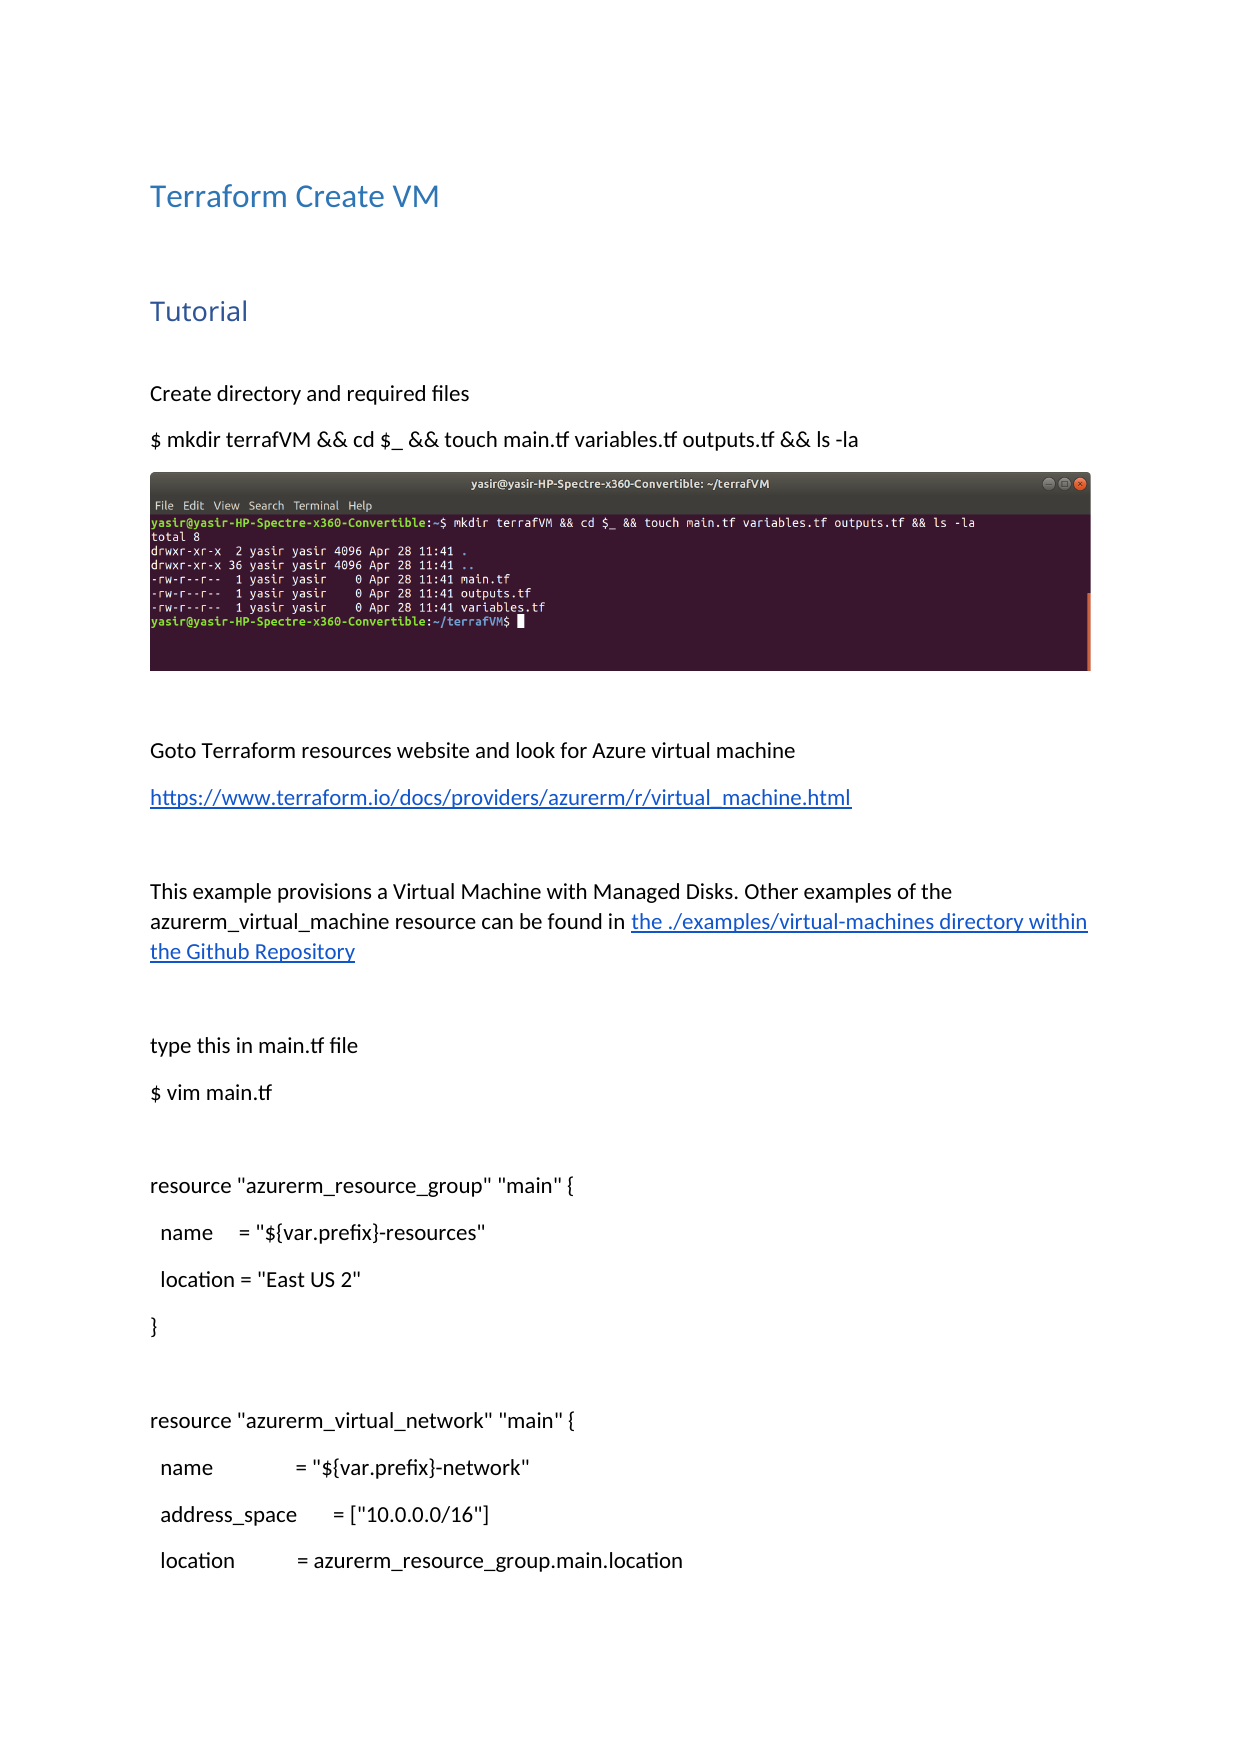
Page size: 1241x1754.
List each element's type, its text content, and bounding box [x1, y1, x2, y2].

text https://www.terraform.io/docs/providers/azurerm/r/virtual_machine.html [150, 783, 1090, 811]
subtitle Terraform Create VM [150, 175, 1090, 216]
text resource "azurerm_virtual_network" "main" { [150, 1406, 1090, 1434]
picture [150, 472, 1091, 671]
text name = "${var.prefix}-resources" [150, 1218, 1090, 1246]
subtitle Tutorial [150, 292, 1090, 329]
text location = azurerm_resource_group.main.location [150, 1547, 1090, 1574]
text address_space = ["10.0.0.0/16"] [150, 1500, 1090, 1528]
text $ vim main.tf [150, 1078, 1090, 1106]
text } [150, 1312, 1090, 1340]
text Goto Terraform resources website and look for Azure virtual machine [150, 736, 1090, 764]
text name = "${var.prefix}-network" [150, 1453, 1090, 1481]
text type this in main.tf file [150, 1031, 1090, 1059]
text $ mkdir terrafVM && cd $_ && touch main.tf variables.tf outputs.tf && ls -la [150, 426, 1090, 454]
text location = "East US 2" [150, 1265, 1090, 1293]
text Create directory and required files [150, 379, 1090, 407]
text resource "azurerm_resource_group" "main" { [150, 1172, 1090, 1199]
text This example provisions a Virtual Machine with Managed Disks. Other examples of the azurerm_virtual_machine resource can be found in the ./examples/virtual-machines directory within the Github Repository [150, 877, 1090, 965]
